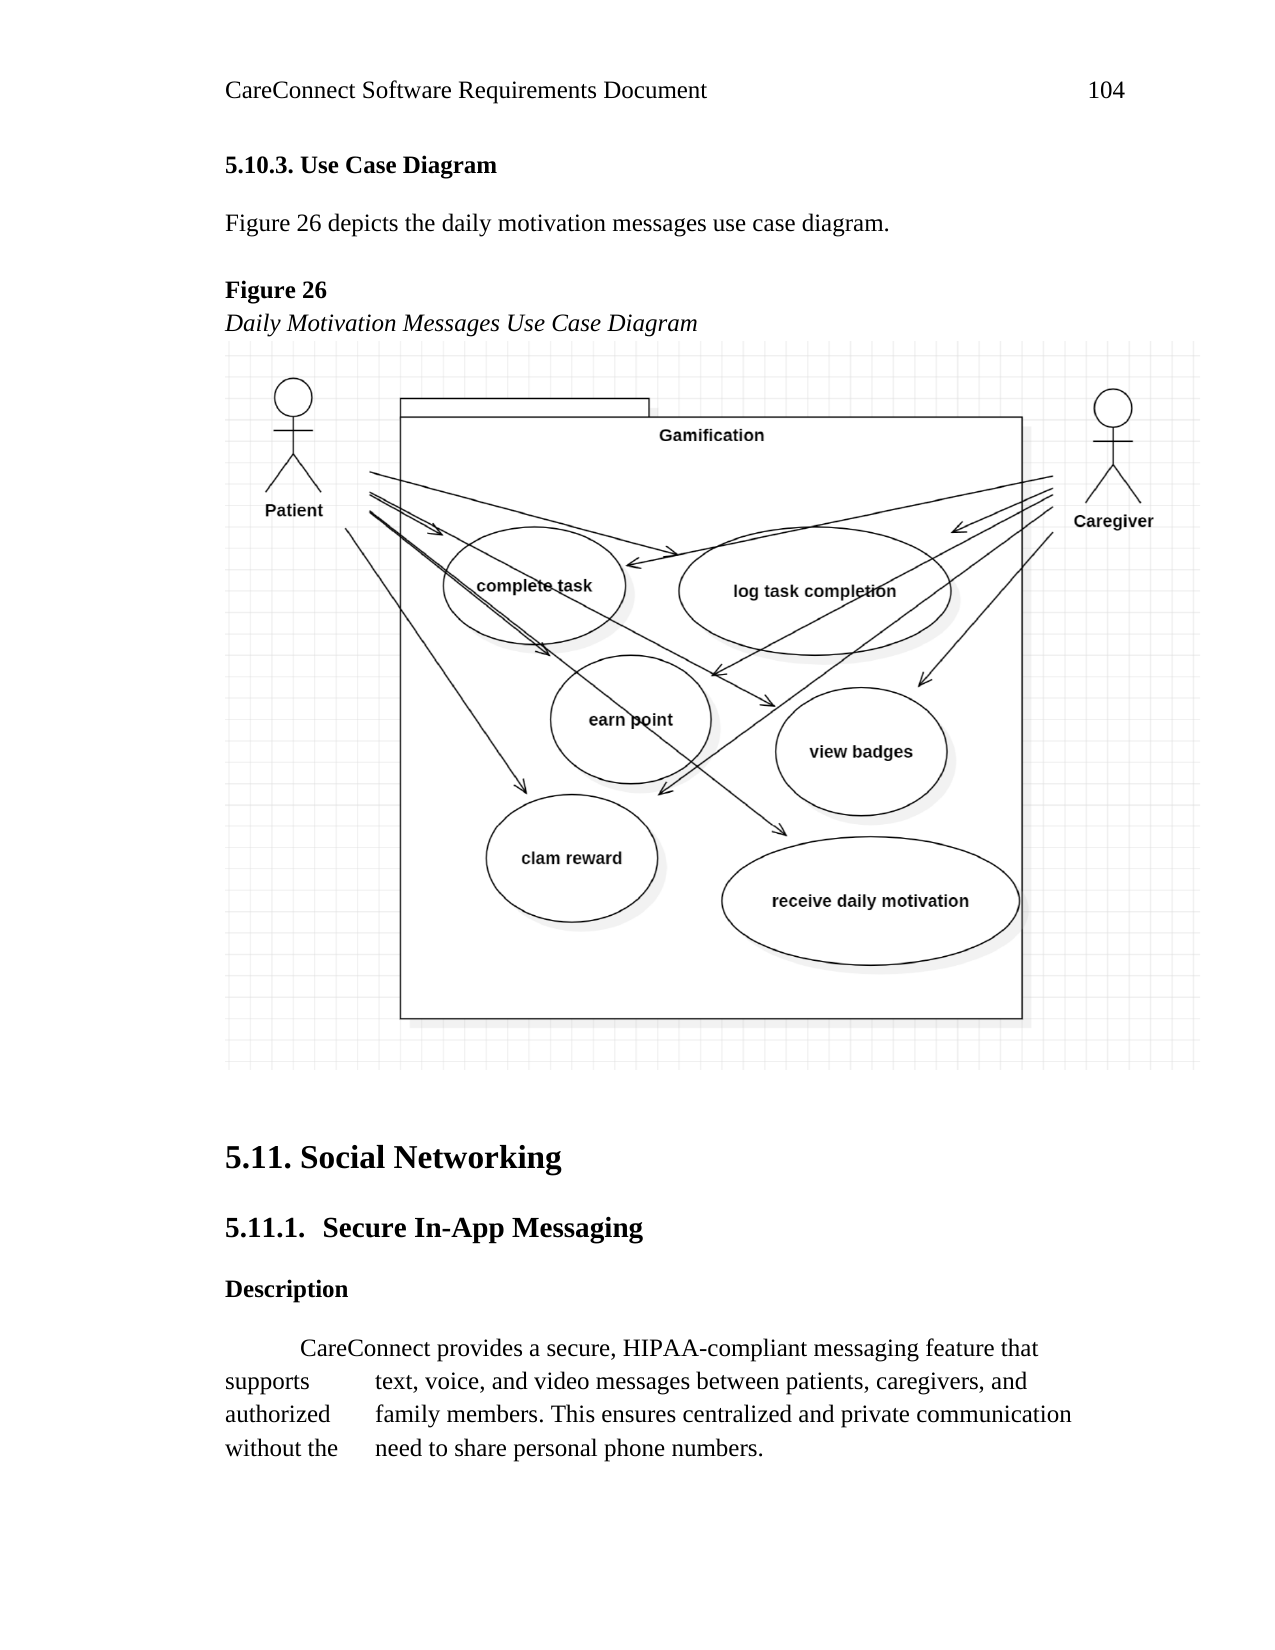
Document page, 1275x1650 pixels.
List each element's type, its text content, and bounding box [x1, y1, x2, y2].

text Figure 26 [225, 275, 1125, 304]
text Daily Motivation Messages Use Case Diagram [225, 308, 1125, 337]
subtitle Secure In-App Messaging [225, 1210, 1125, 1244]
picture [225, 341, 1200, 1070]
subtitle Social Networking [225, 1137, 1125, 1175]
subtitle Description [225, 1274, 1125, 1303]
text Figure 26 depicts the daily motivation messages use case diagram. [225, 208, 1125, 237]
text CareConnect provides a secure, HIPAA-compliant messaging feature that supports text, voice, and video messages between patients, caregivers, and authorized family members. This ensures centralized and private communication without the need to share personal phone numbers. [225, 1333, 1125, 1461]
subtitle 5.10.3. Use Case Diagram [225, 150, 1125, 179]
